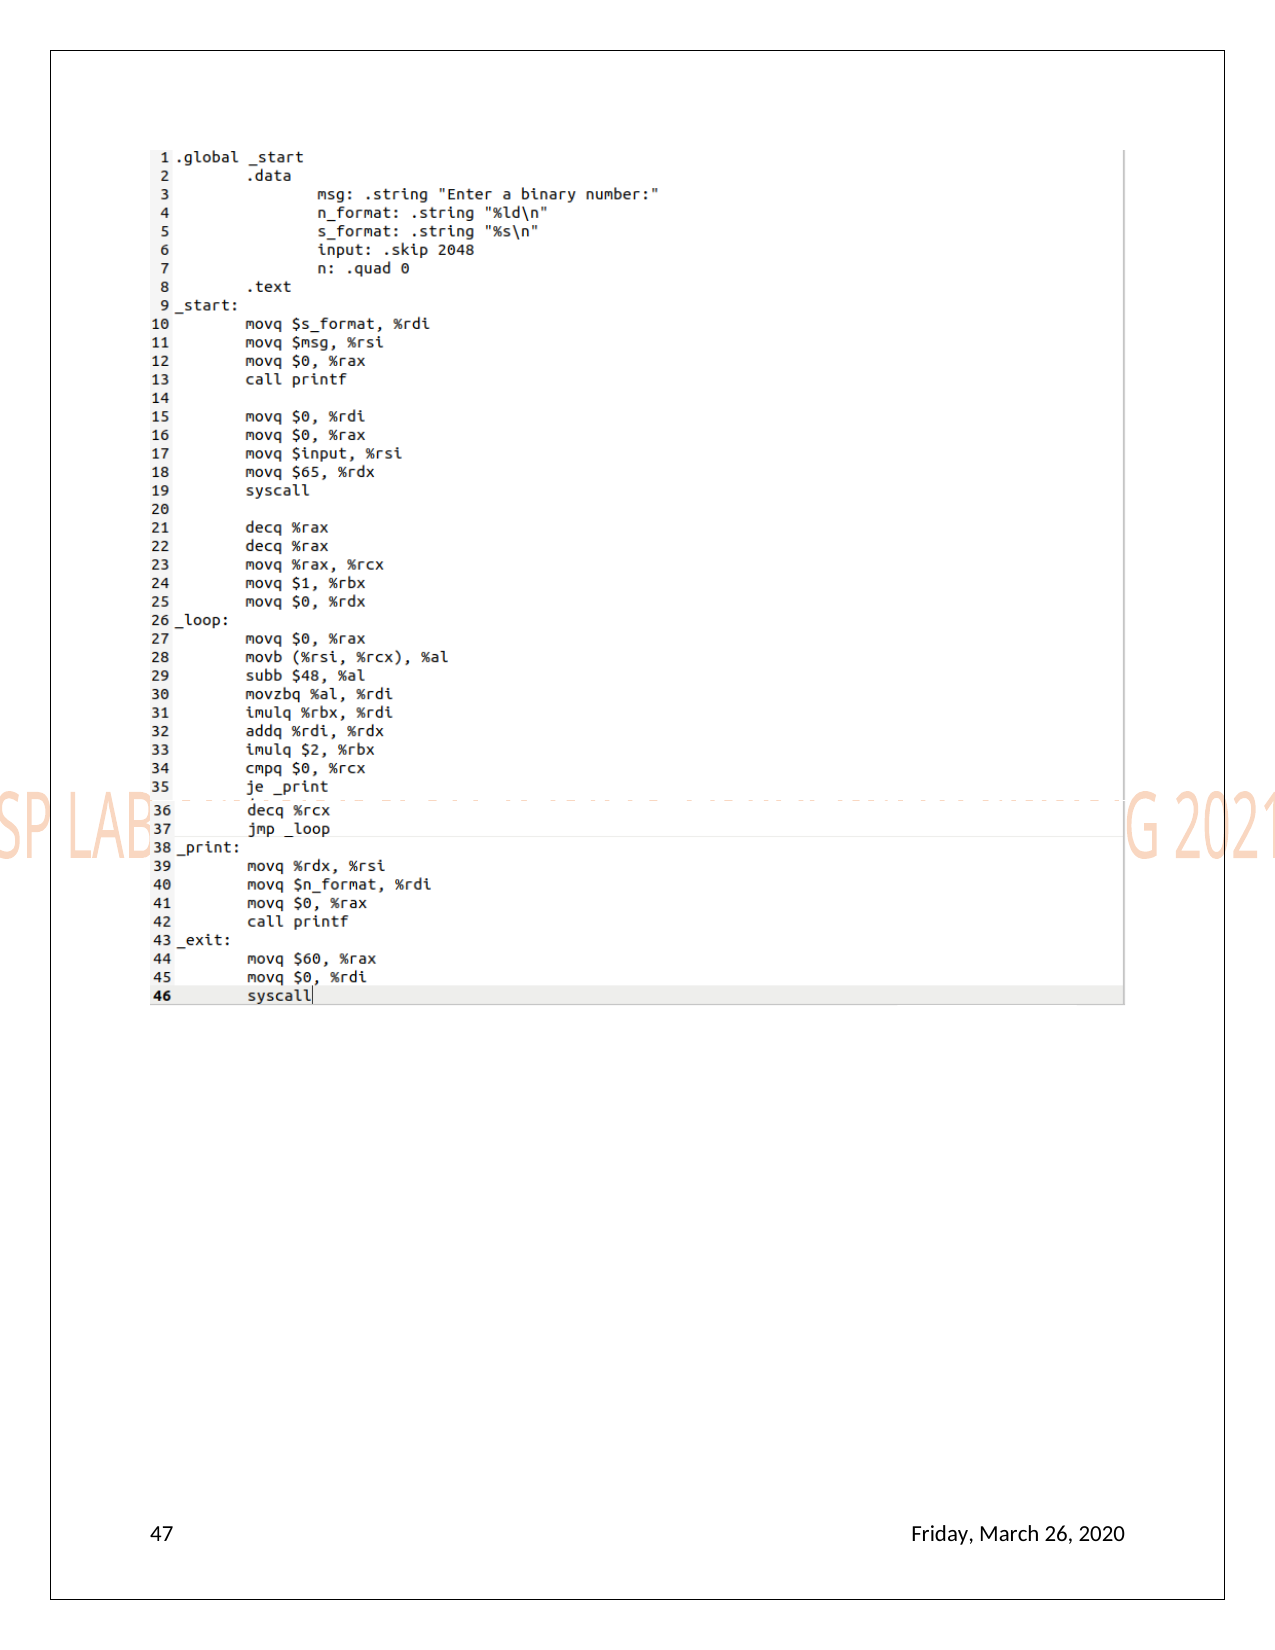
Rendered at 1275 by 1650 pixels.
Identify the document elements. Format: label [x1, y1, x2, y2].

picture [150, 801, 1125, 1006]
picture [150, 150, 1125, 800]
